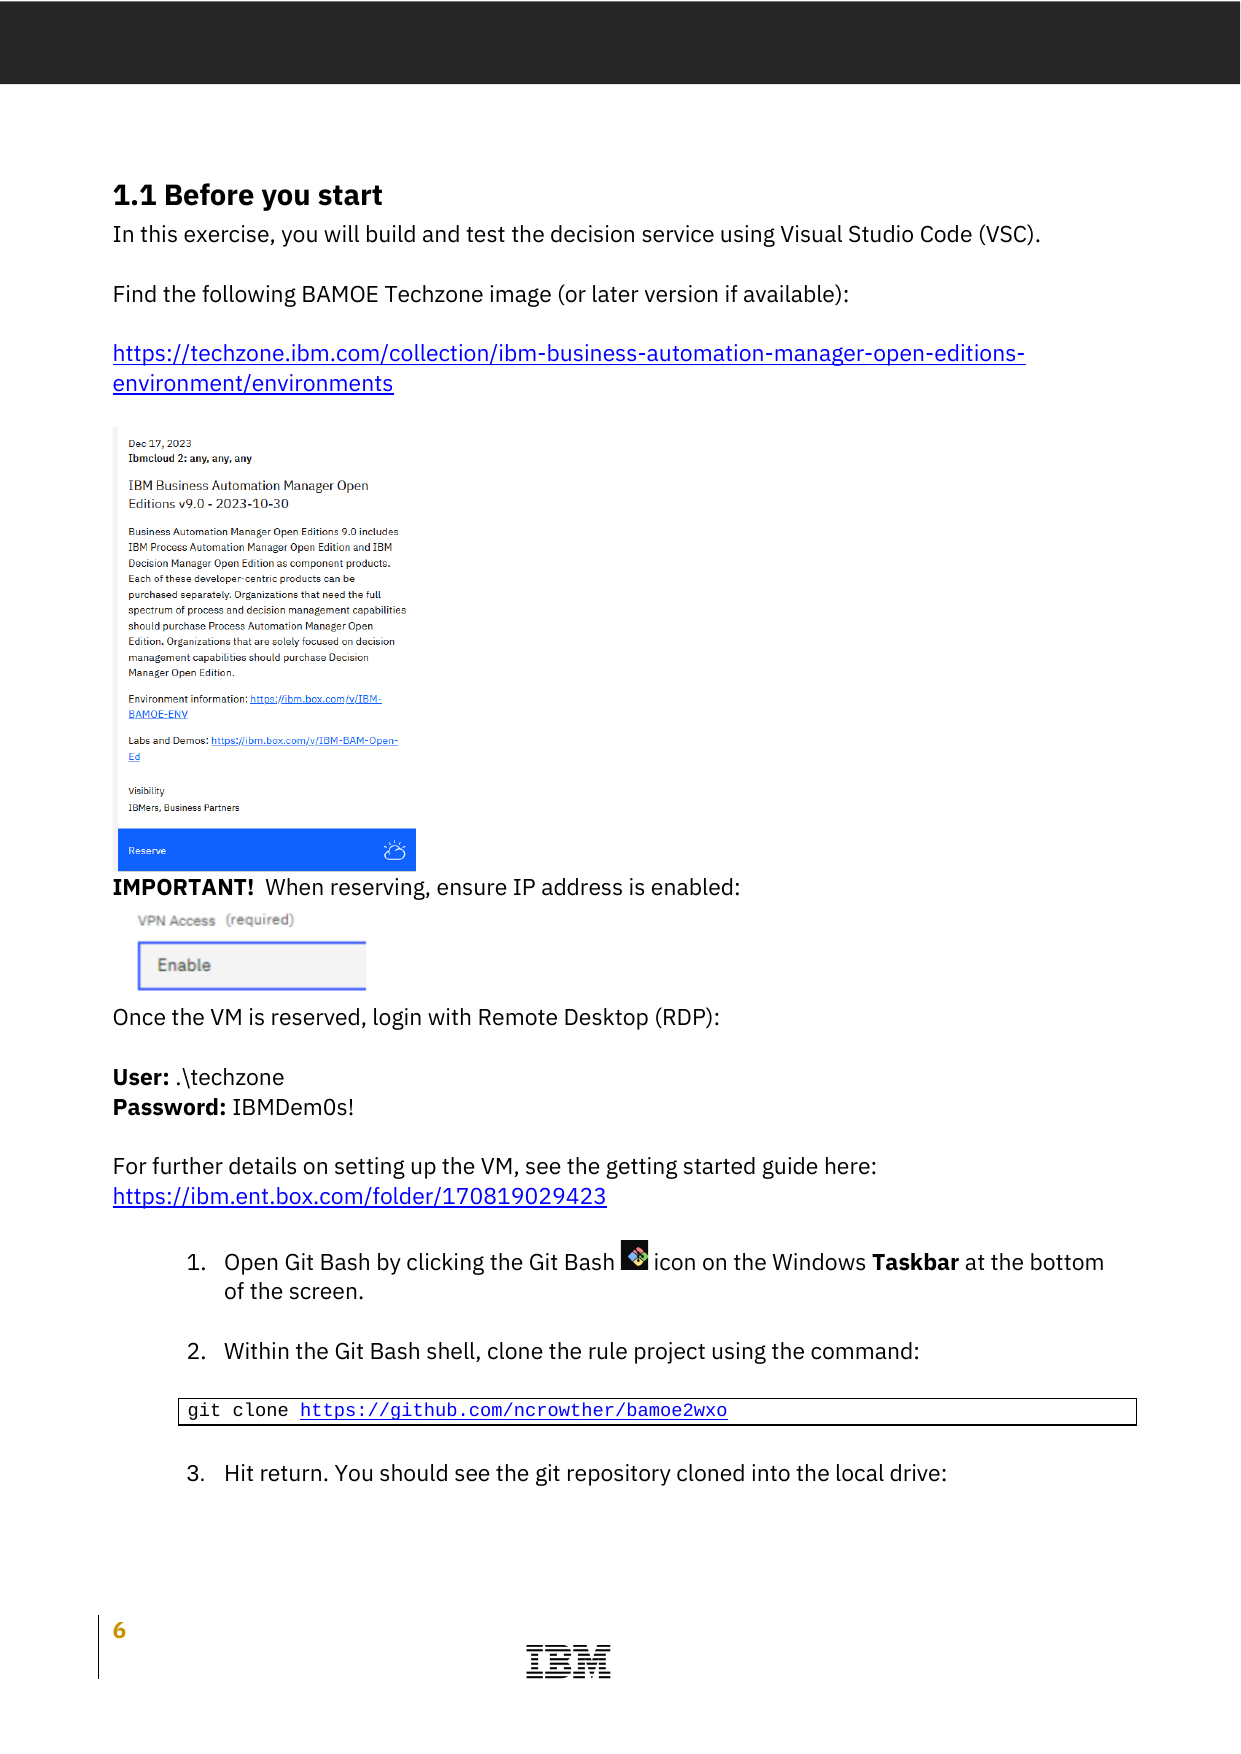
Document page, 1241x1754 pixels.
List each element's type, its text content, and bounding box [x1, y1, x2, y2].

text In this exercise, you will build and test the decision service using Visual Studio Code (VSC). [112, 219, 1128, 249]
text Once the VM is reserved, login with Remote Desktop (RDP): [112, 1002, 1128, 1032]
text git clone https://github.com/ncrowther/bamoe2wxo [179, 1399, 1136, 1424]
picture [526, 1645, 611, 1679]
list Within the Git Bash shell, clone the rule project using the command: [186, 1336, 1128, 1366]
subtitle Before you start [112, 175, 1128, 213]
list Hit return. You should see the git repository cloned into the local drive: [186, 1458, 1128, 1488]
text Find the following BAMOE Techzone image (or later version if available): [112, 279, 1128, 308]
text Password: IBMDem0s! [112, 1091, 1128, 1121]
picture [112, 427, 416, 872]
text IMPORTANT! When reserving, ensure IP address is enabled: [112, 871, 1128, 901]
text User: .\techzone [112, 1062, 1128, 1091]
text For further details on setting up the VM, see the getting started guide here: https://ibm.ent.box.com/folder/170819029423 [112, 1151, 1128, 1211]
picture [112, 901, 388, 1002]
list Open Git Bash by clicking the Git Bash icon on the Windows Taskbar at the bottom of the screen. [186, 1240, 1128, 1306]
picture [620, 1240, 649, 1270]
text https://techzone.ibm.com/collection/ibm-business-automation-manager-open-editions-environment/environments [112, 338, 1128, 398]
